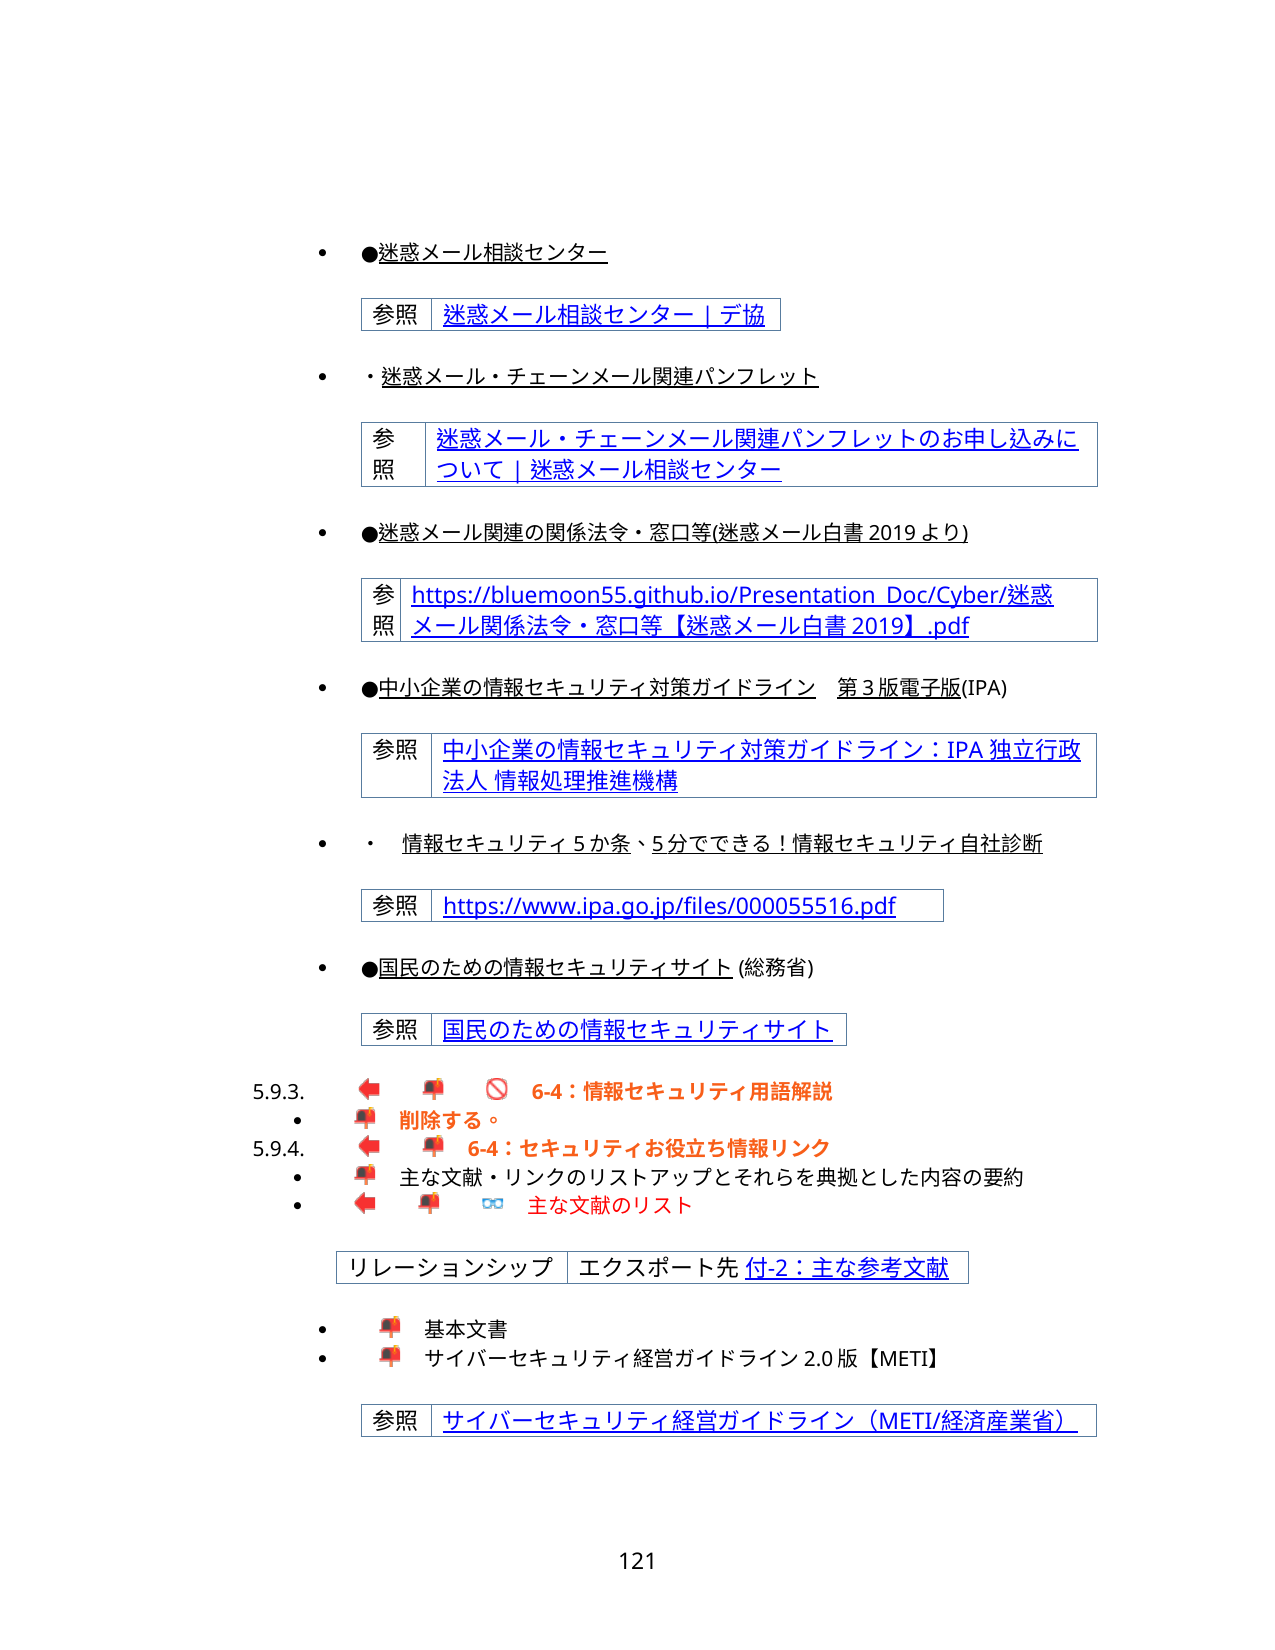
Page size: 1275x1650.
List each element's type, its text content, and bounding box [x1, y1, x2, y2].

list ・ 情報セキュリティ5か条、5分でできる！情報セキュリティ自社診断 [319, 829, 1098, 857]
table_header 参照 [362, 890, 431, 921]
picture [354, 1192, 376, 1214]
list ●迷惑メール関連の関係法令・窓口等(迷惑メール白書2019より) [319, 518, 1098, 546]
picture [354, 1164, 376, 1185]
list 基本文書 [319, 1315, 1098, 1344]
table_header 国民のための情報セキュリティサイト [432, 1014, 846, 1045]
list ・迷惑メール・チェーンメール関連パンフレット [319, 362, 1098, 391]
table_header 参照 [362, 734, 431, 797]
picture [379, 1316, 401, 1338]
list 6-4：情報セキュリティ用語解説 [252, 1077, 1098, 1106]
picture [358, 1135, 380, 1157]
table_header https://www.ipa.go.jp/files/000055516.pdf [432, 890, 943, 921]
list ●迷惑メール相談センター [319, 238, 1098, 266]
table_header エクスポート先 付-2：主な参考文献 [568, 1252, 968, 1283]
table_header https://bluemoon55.github.io/Presentation_Doc/Cyber/迷惑メール関係法令・窓口等【迷惑メール白書2019】.pdf [401, 579, 1097, 641]
table_header 参照 [362, 579, 400, 641]
picture [422, 1078, 444, 1100]
table_header 参照 [362, 423, 425, 486]
list ●国民のための情報セキュリティサイト (総務省) [319, 953, 1098, 982]
table_header リレーションシップ [337, 1252, 567, 1283]
list サイバーセキュリティ経営ガイドライン2.0版【METI】 [319, 1344, 1098, 1372]
table_header 参照 [362, 299, 431, 330]
picture [358, 1078, 380, 1100]
list 削除する。 [294, 1106, 1098, 1134]
picture [379, 1345, 401, 1367]
picture [486, 1078, 508, 1100]
picture [354, 1107, 376, 1129]
table_header 参照 [362, 1014, 431, 1045]
table_header 中小企業の情報セキュリティ対策ガイドライン：IPA 独立行政法人 情報処理推進機構 [432, 734, 1096, 797]
list ●中小企業の情報セキュリティ対策ガイドライン 第3版電子版(IPA) [319, 673, 1098, 702]
table_header 迷惑メール・チェーンメール関連パンフレットのお申し込みについて | 迷惑メール相談センター [426, 423, 1097, 486]
list 6-4：セキュリティお役立ち情報リンク [252, 1134, 1098, 1163]
list 主な文献・リンクのリストアップとそれらを典拠とした内容の要約 [294, 1163, 1098, 1191]
table_header サイバーセキュリティ経営ガイドライン（METI/経済産業省） [432, 1405, 1096, 1436]
table_header 参照 [362, 1405, 431, 1436]
table_header 迷惑メール相談センター | デ協 [432, 299, 780, 330]
picture [422, 1135, 444, 1157]
picture [418, 1192, 440, 1214]
list 主な文献のリスト [294, 1191, 1098, 1219]
picture [482, 1192, 504, 1214]
